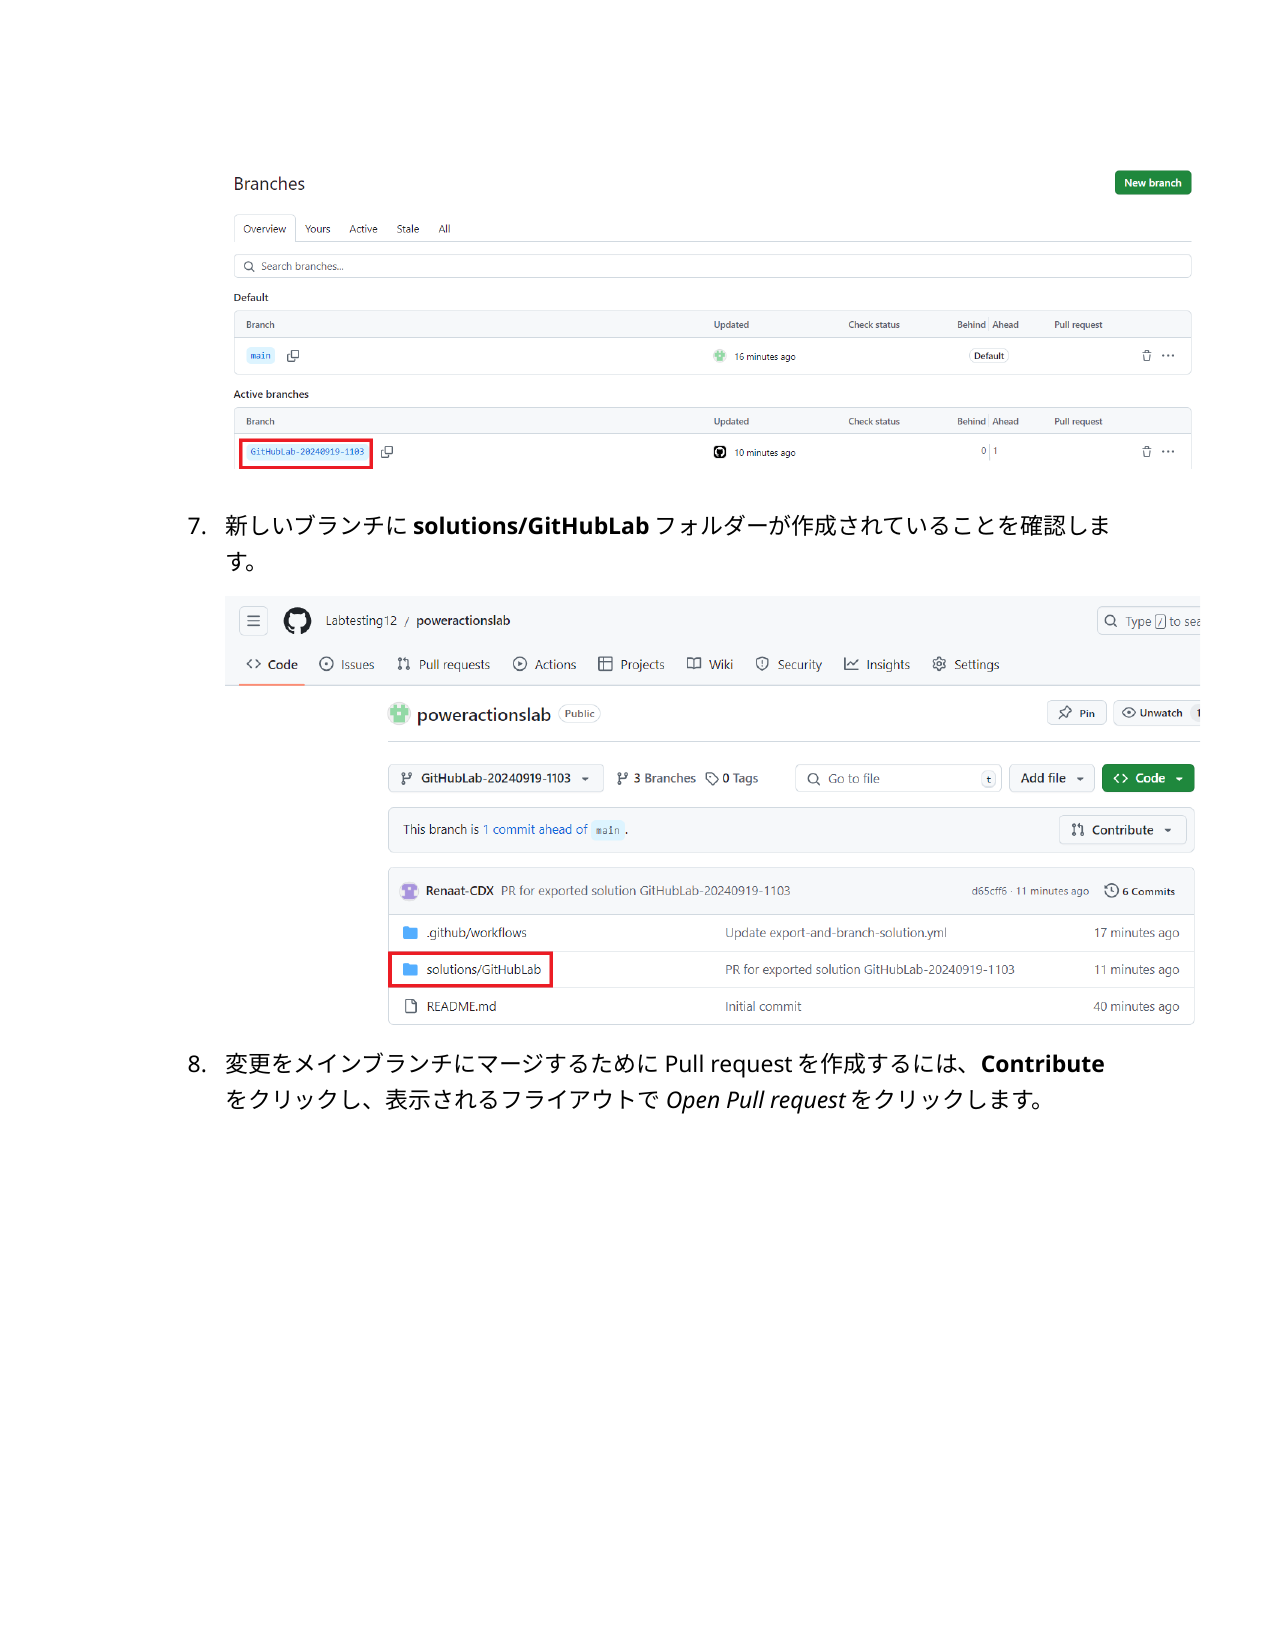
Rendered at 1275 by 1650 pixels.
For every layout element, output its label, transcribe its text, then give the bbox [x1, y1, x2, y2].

picture [225, 596, 1200, 1027]
picture [225, 150, 1200, 489]
list 変更をメインブランチにマージするために Pull requestを作成するには、Contributeをクリックし、表示されるフライアウトで Open Pull requestをクリックします。 [187, 1046, 1125, 1115]
list 新しいブランチにsolutions/GitHubLabフォルダーが作成されていることを確認します。 [187, 508, 1125, 577]
